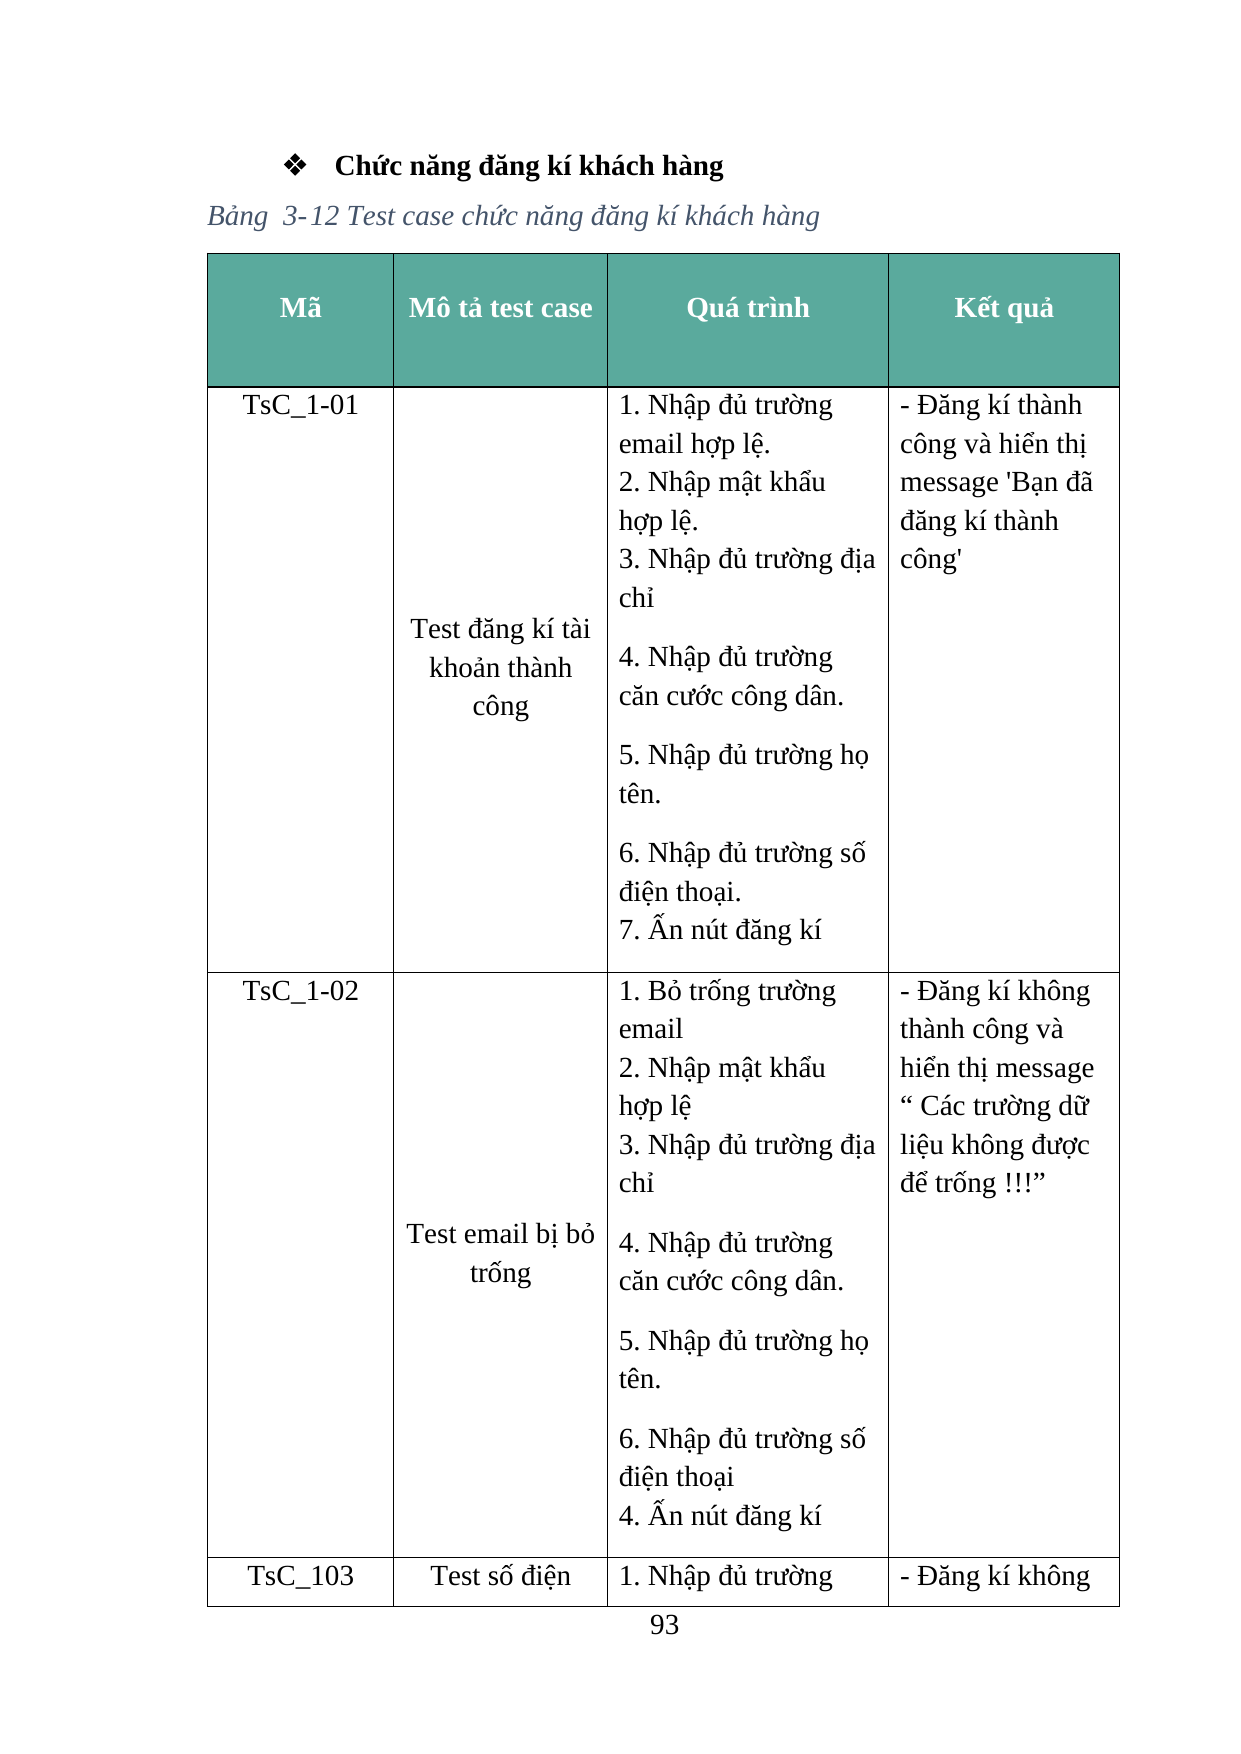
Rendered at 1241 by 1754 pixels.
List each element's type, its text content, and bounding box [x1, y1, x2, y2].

table_cell - Đăng kí thành công và hiển thị message 'Bạn đã đăng kí thành công' [889, 388, 1119, 972]
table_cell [394, 1558, 607, 1606]
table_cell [608, 1558, 888, 1606]
table_cell TsC_1-01 [208, 388, 393, 972]
table_cell - Đăng kí không thành công và hiển thị message “ Các trường dữ liệu không được để trống !!!” [889, 973, 1119, 1557]
table_header Mã [208, 254, 393, 386]
table_header Mô tả test case [394, 254, 607, 386]
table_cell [889, 1558, 1119, 1606]
table_cell TsC_1-02 [208, 973, 393, 1557]
table_cell 1. Bỏ trống trường email 2. Nhập mật khẩu hợp lệ 3. Nhập đủ trường địa chỉ 4. Nhập đủ trường căn cước công dân. 5. Nhập đủ trường họ tên. 6. Nhập đủ trường số điện thoại 4. Ấn nút đăng kí [608, 973, 888, 1557]
table_cell Test email bị bỏ trống [394, 973, 607, 1557]
list Chức năng đăng kí khách hàng [282, 148, 1122, 181]
table_header Kết quả [889, 254, 1119, 386]
table_cell TsC_103 [208, 1558, 393, 1606]
table_header Quá trình [608, 254, 888, 386]
table_cell 1. Nhập đủ trường email hợp lệ. 2. Nhập mật khẩu hợp lệ. 3. Nhập đủ trường địa chỉ 4. Nhập đủ trường căn cước công dân. 5. Nhập đủ trường họ tên. 6. Nhập đủ trường số điện thoại. 7. Ấn nút đăng kí [608, 388, 888, 972]
table_cell Test đăng kí tài khoản thành công [394, 388, 607, 972]
